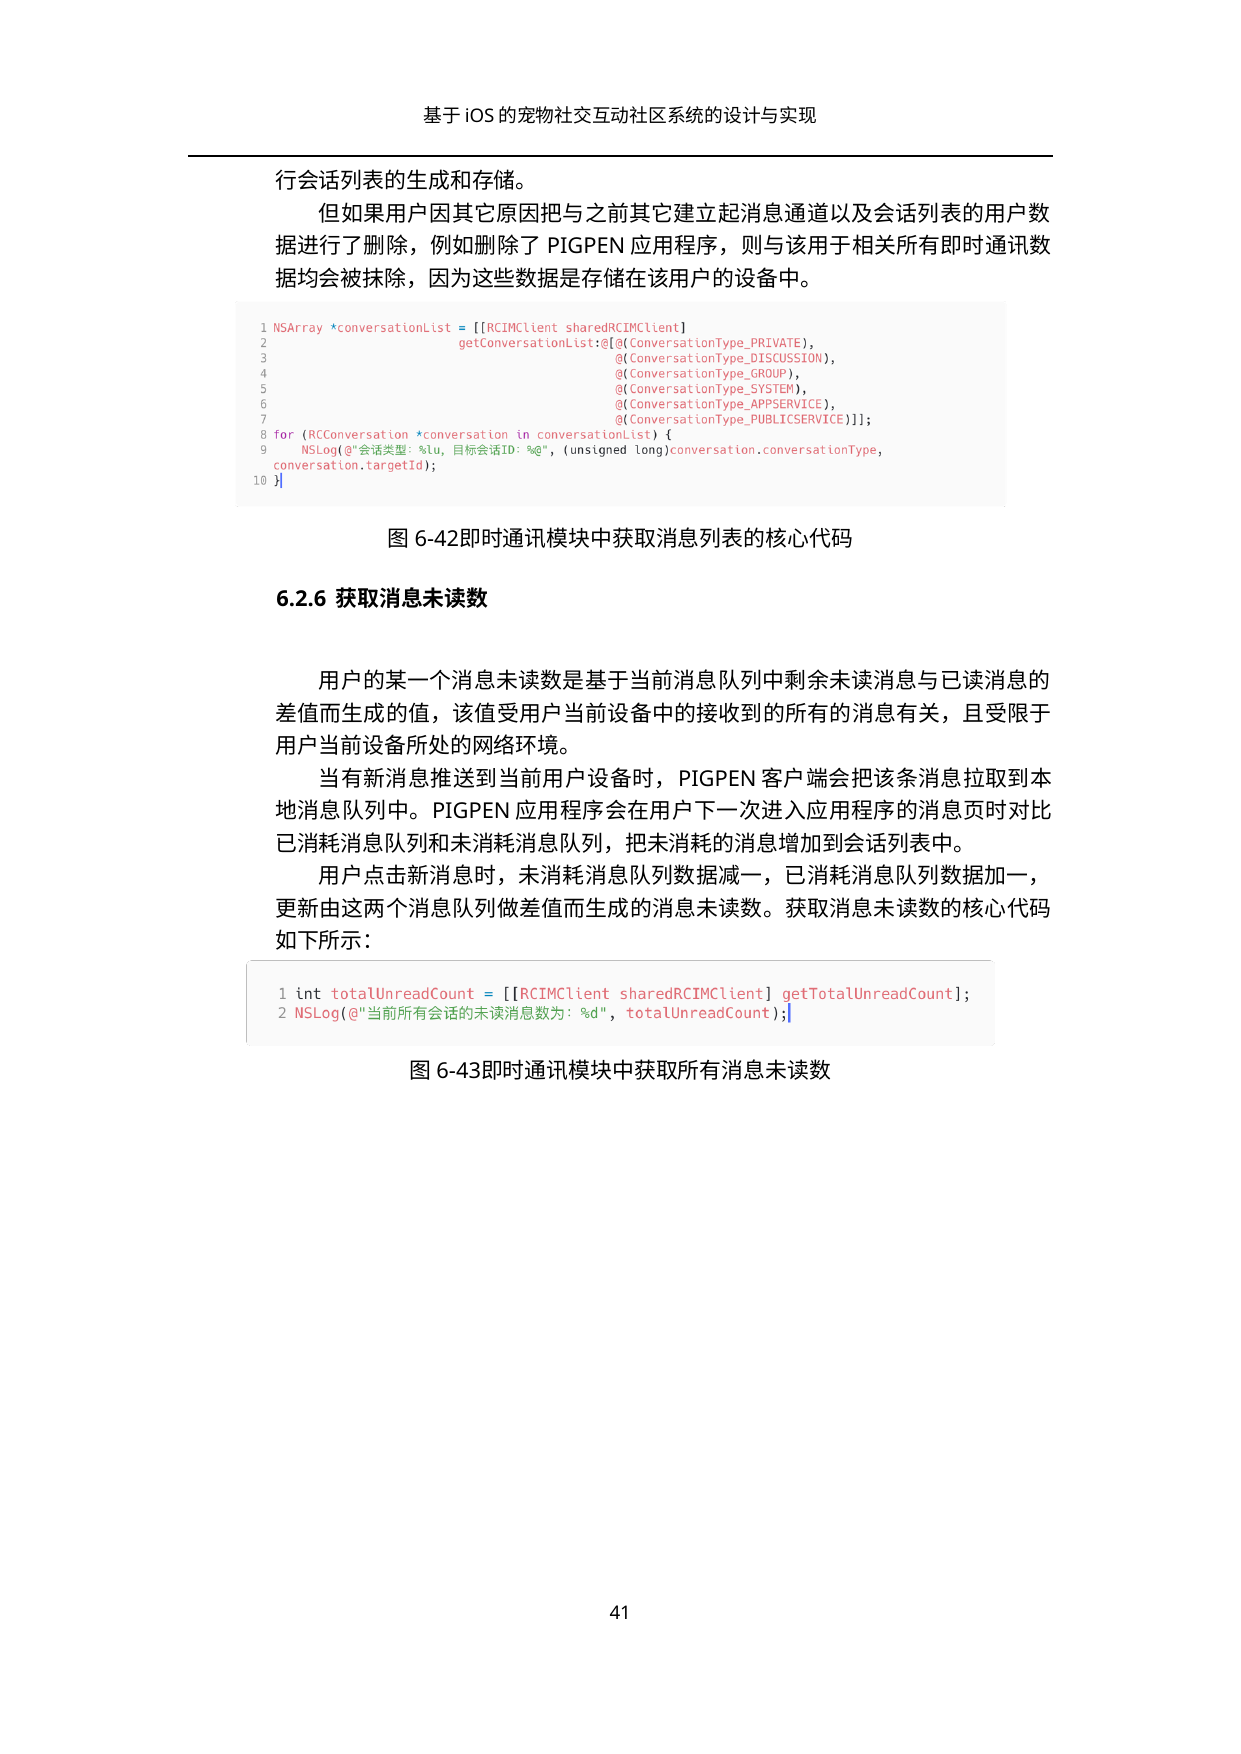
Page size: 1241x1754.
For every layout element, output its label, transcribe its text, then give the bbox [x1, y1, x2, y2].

subtitle 获取消息未读数 [276, 580, 1053, 613]
text 当有新消息推送到当前用户设备时，PIGPEN客户端会把该条消息拉取到本地消息队列中。PIGPEN应用程序会在用户下一次进入应用程序的消息页时对比已消耗消息队列和未消耗消息队列，把未消耗的消息增加到会话列表中。 [275, 760, 1053, 858]
text 用户点击新消息时，未消耗消息队列数据减一，已消耗消息队列数据加一，更新由这两个消息队列做差值而生成的消息未读数。获取消息未读数的核心代码如下所示： [275, 858, 1053, 955]
picture [226, 293, 1014, 514]
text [275, 163, 1053, 196]
picture [242, 955, 998, 1052]
text 但如果用户因其它原因把与之前其它建立起消息通道以及会话列表的用户数据进行了删除，例如删除了PIGPEN应用程序，则与该用于相关所有即时通讯数据均会被抹除，因为这些数据是存储在该用户的设备中。 [275, 196, 1053, 293]
text 用户的某一个消息未读数是基于当前消息队列中剩余未读消息与已读消息的差值而生成的值，该值受用户当前设备中的接收到的所有的消息有关，且受限于用户当前设备所处的网络环境。 [275, 663, 1053, 760]
